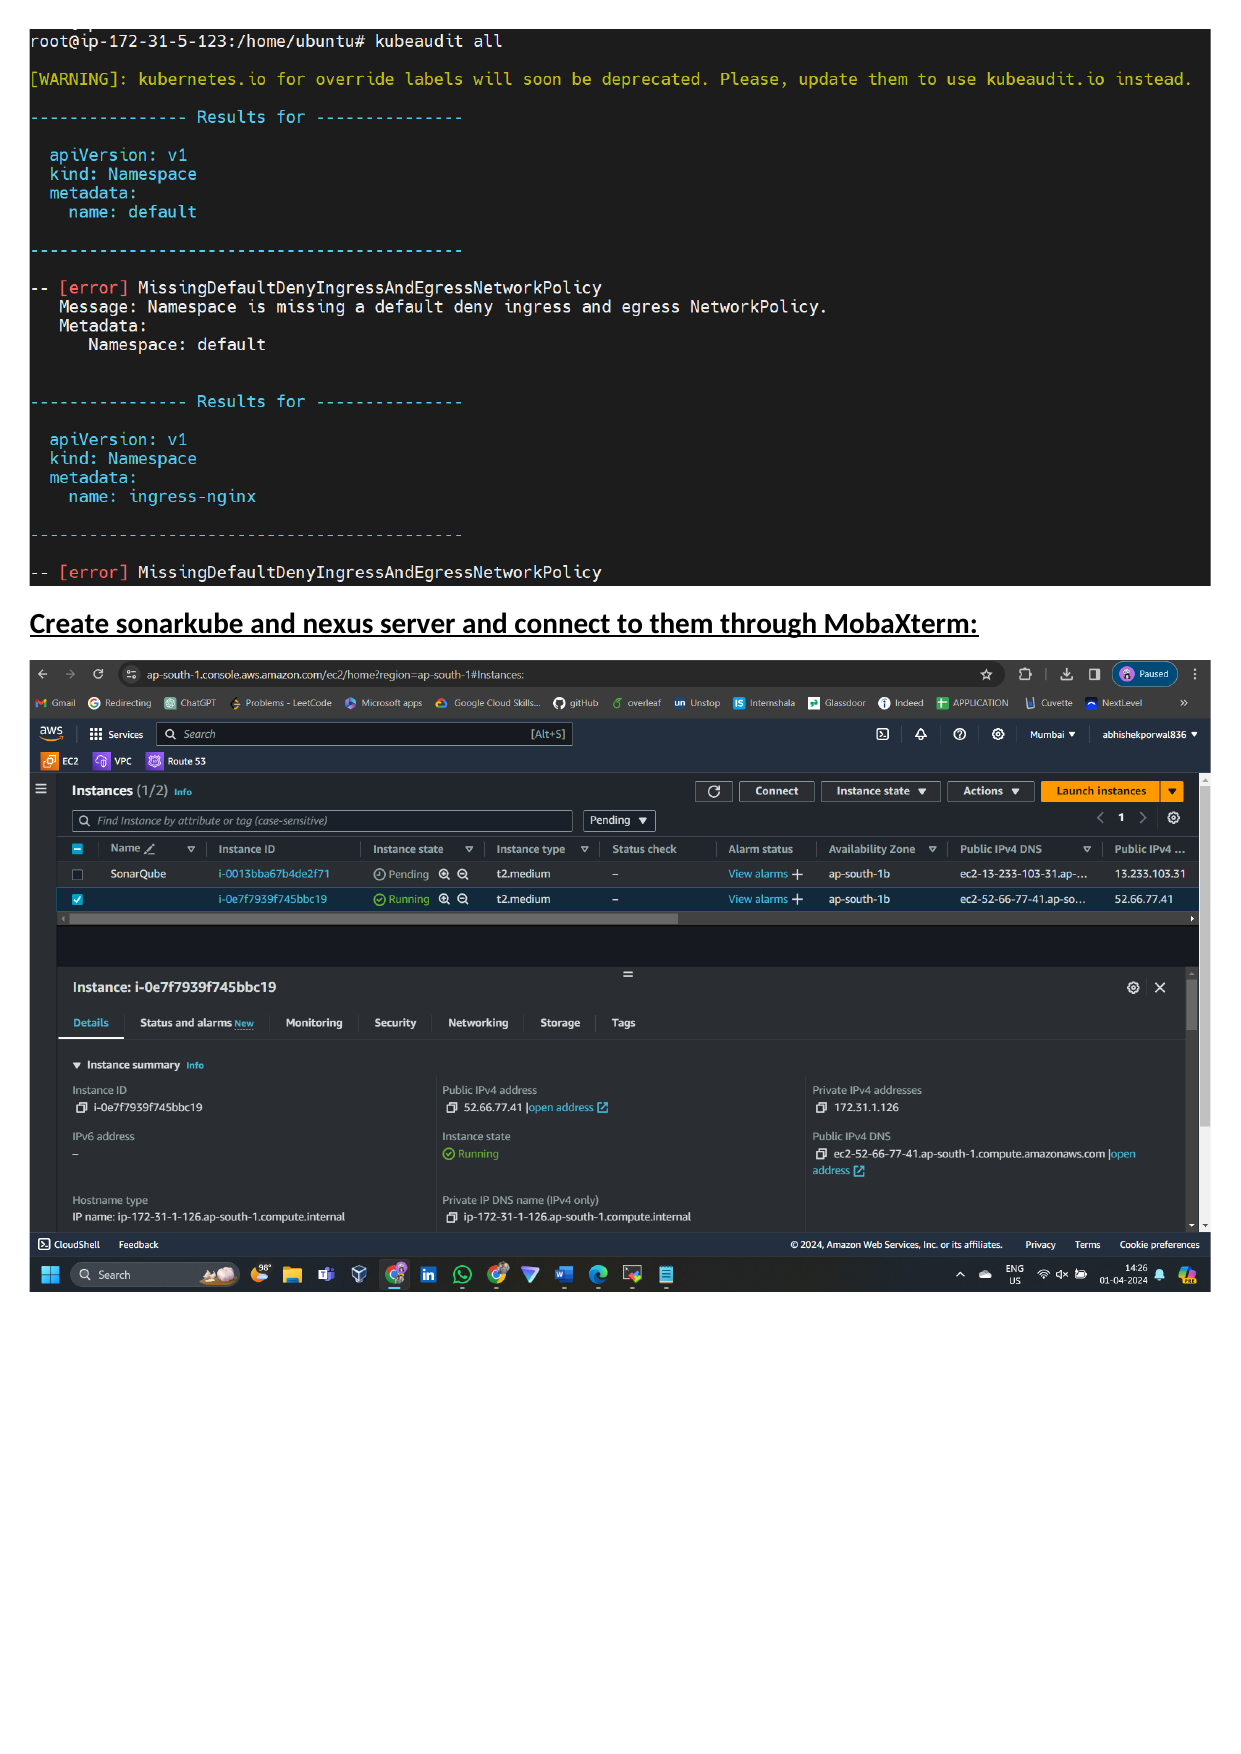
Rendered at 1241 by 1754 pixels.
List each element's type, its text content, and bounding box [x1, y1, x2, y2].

text Create sonarkube and nexus server and connect to them through MobaXterm: [29, 605, 1211, 640]
picture [29, 660, 1211, 1292]
picture [29, 29, 1211, 586]
